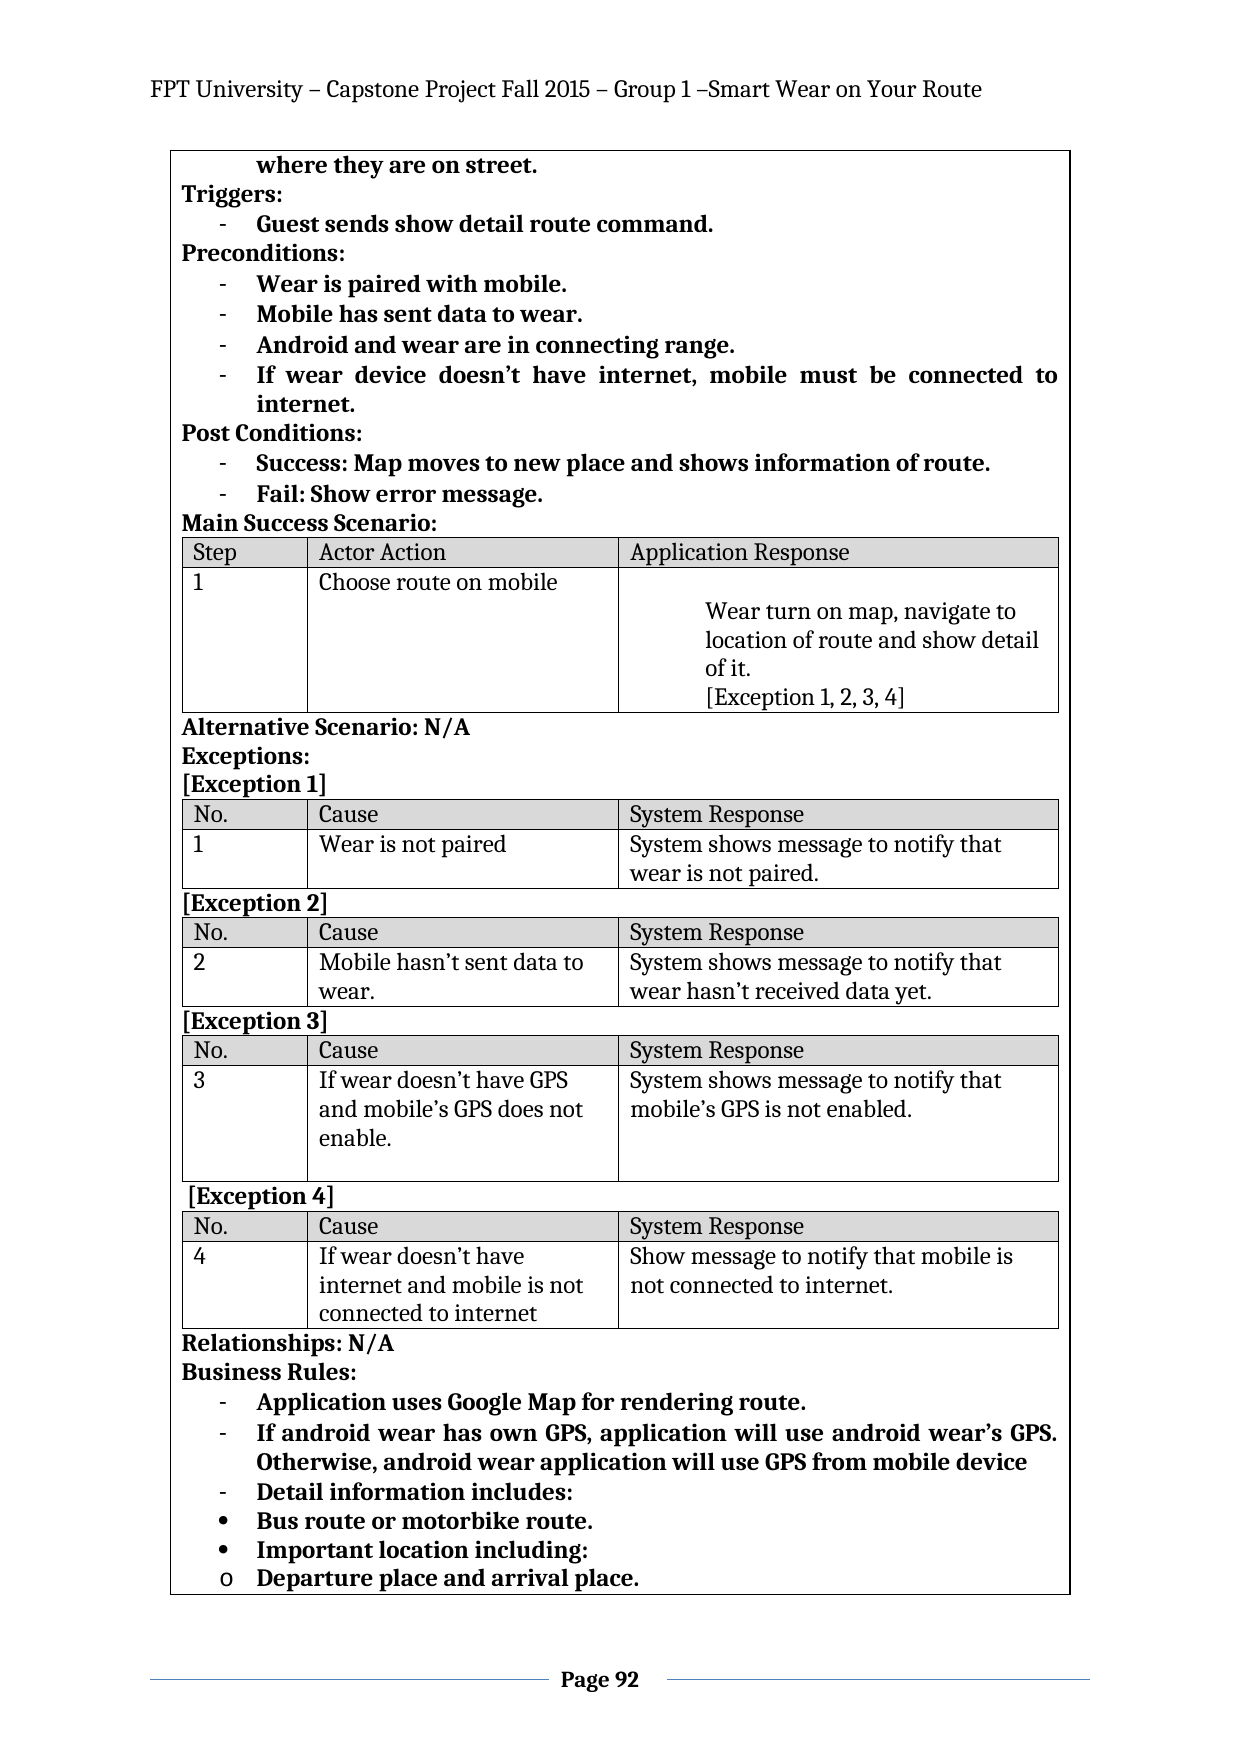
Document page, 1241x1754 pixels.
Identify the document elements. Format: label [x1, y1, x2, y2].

table_cell [171, 151, 1069, 1594]
